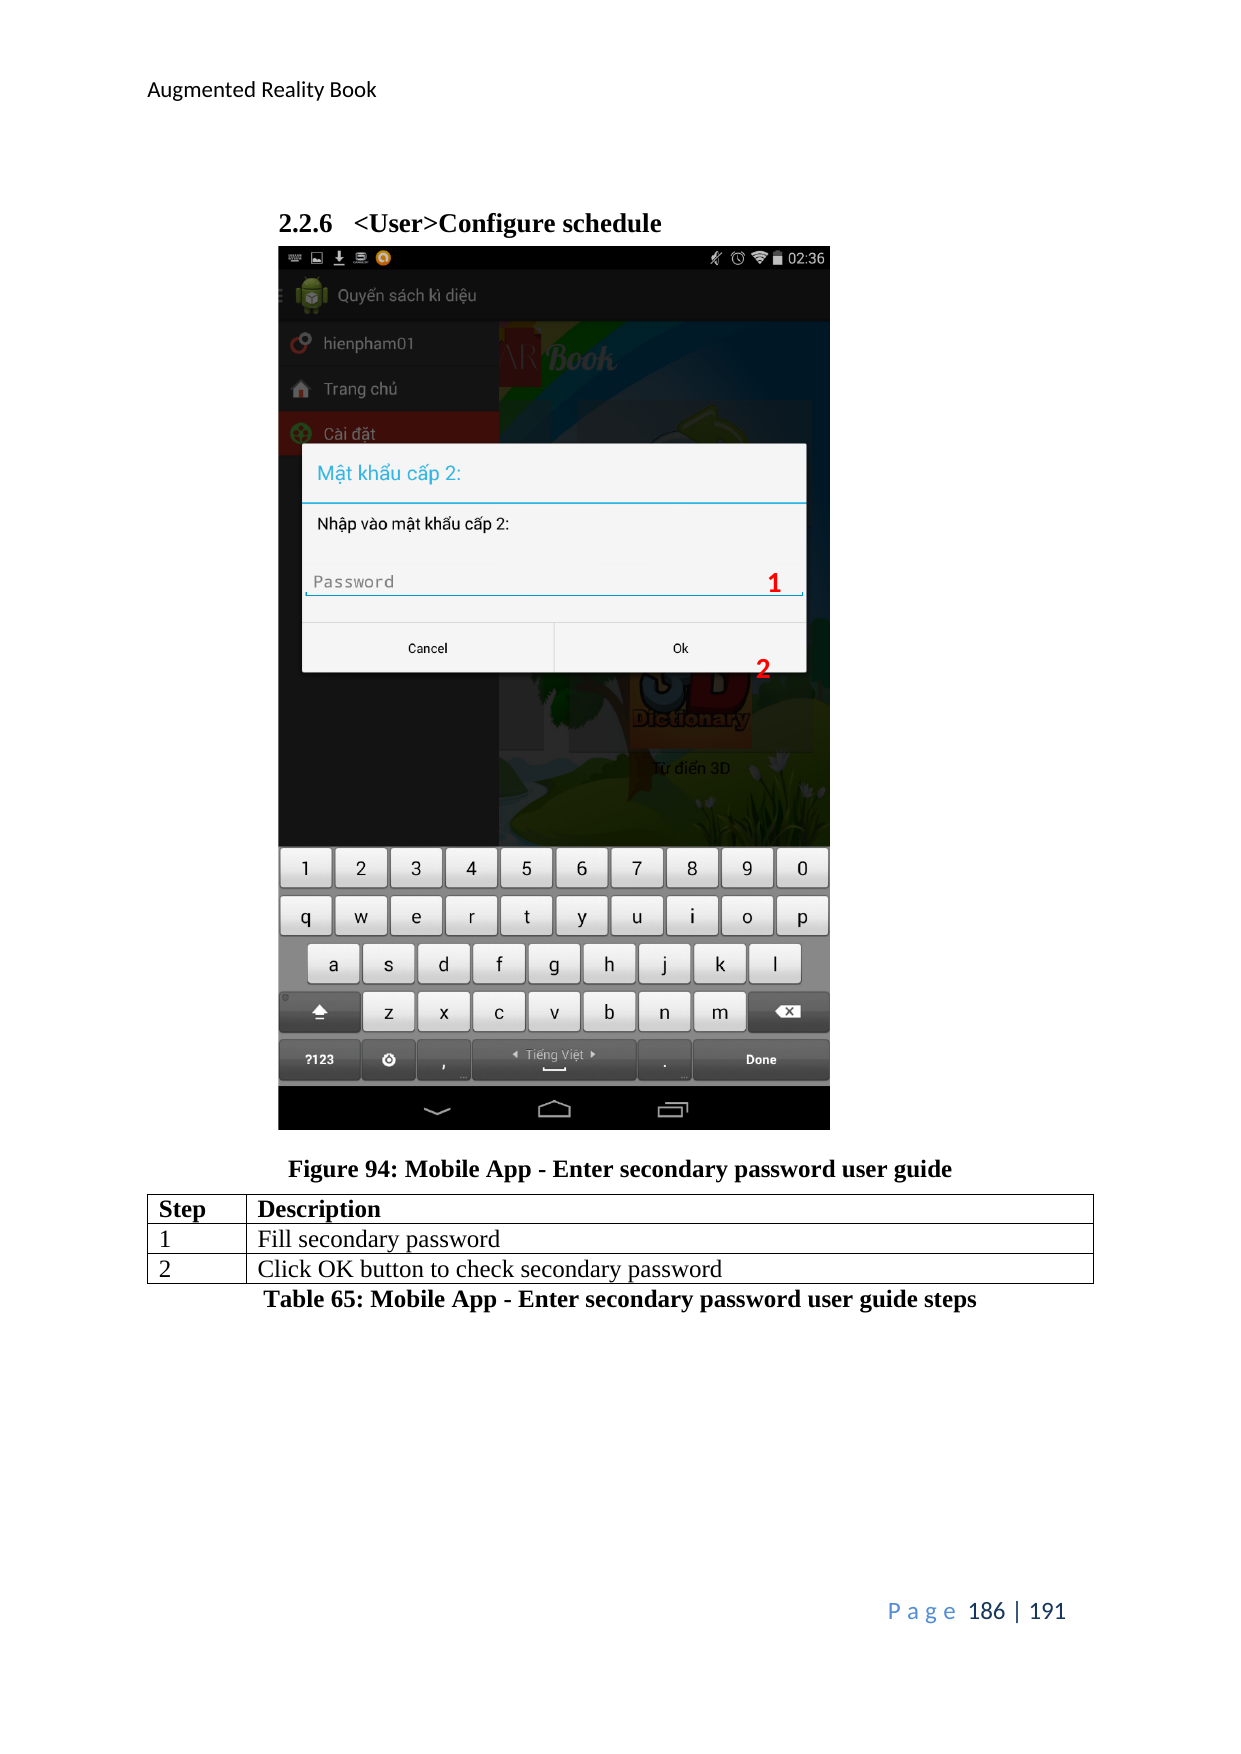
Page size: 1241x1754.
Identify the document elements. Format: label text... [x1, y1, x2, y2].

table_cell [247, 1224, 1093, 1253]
subtitle <User>Configure schedule [278, 207, 1093, 238]
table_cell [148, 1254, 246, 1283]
picture [278, 246, 830, 1130]
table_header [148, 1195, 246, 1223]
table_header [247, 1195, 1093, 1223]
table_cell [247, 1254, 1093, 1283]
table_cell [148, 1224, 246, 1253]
text Table 65: Mobile App - Enter secondary password user guide steps [147, 1284, 1093, 1313]
text Figure 94: Mobile App - Enter secondary password user guide [147, 1154, 1093, 1183]
